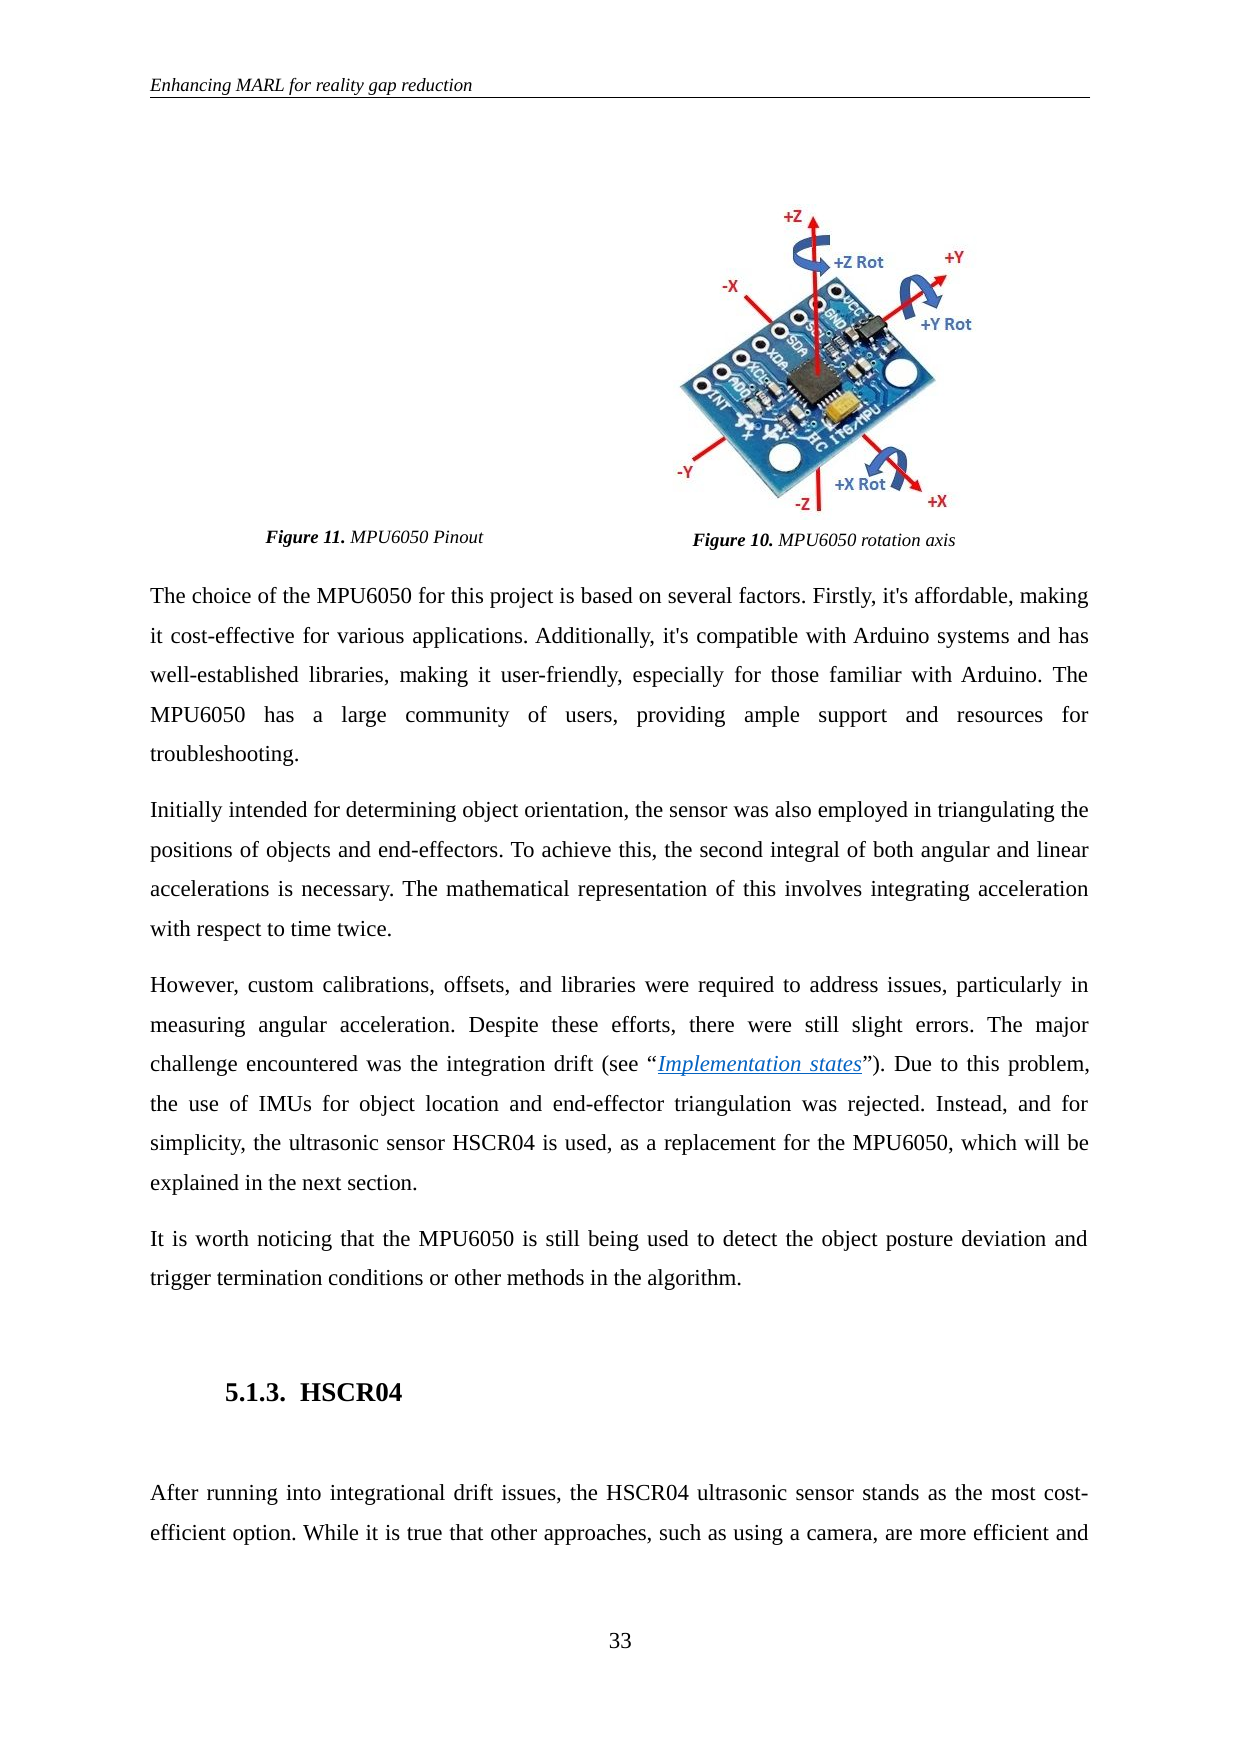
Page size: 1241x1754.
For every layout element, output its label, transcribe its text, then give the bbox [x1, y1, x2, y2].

subtitle HSCR04 [225, 1376, 1090, 1408]
text It is worth noticing that the MPU6050 is still being used to detect the object posture deviation and trigger termination conditions or other methods in the algorithm. [150, 1225, 1090, 1291]
text The choice of the MPU6050 for this project is based on several factors. Firstly, it's affordable, making it cost-effective for various applications. Additionally, it's compatible with Arduino systems and has well-established libraries, making it user-friendly, especially for those familiar with Arduino. The MPU6050 has a large community of users, providing ample support and resources for troubleshooting. [150, 582, 1090, 767]
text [150, 1479, 1090, 1545]
text However, custom calibrations, offsets, and libraries were required to address issues, particularly in measuring angular acceleration. Despite these efforts, there were still slight errors. The major challenge encountered was the integration drift (see “Implementation states”). Due to this problem, the use of IMUs for object location and end-effector triangulation was rejected. Instead, and for simplicity, the ultrasonic sensor HSCR04 is used, as a replacement for the MPU6050, which will be explained in the next section. [150, 971, 1090, 1195]
picture [672, 204, 977, 520]
text Initially intended for determining object orientation, the sensor was also employed in triangulating the positions of objects and end-effectors. To achieve this, the second integral of both angular and linear accelerations is necessary. The mathematical representation of this involves integrating acceleration with respect to time twice. [150, 797, 1090, 941]
